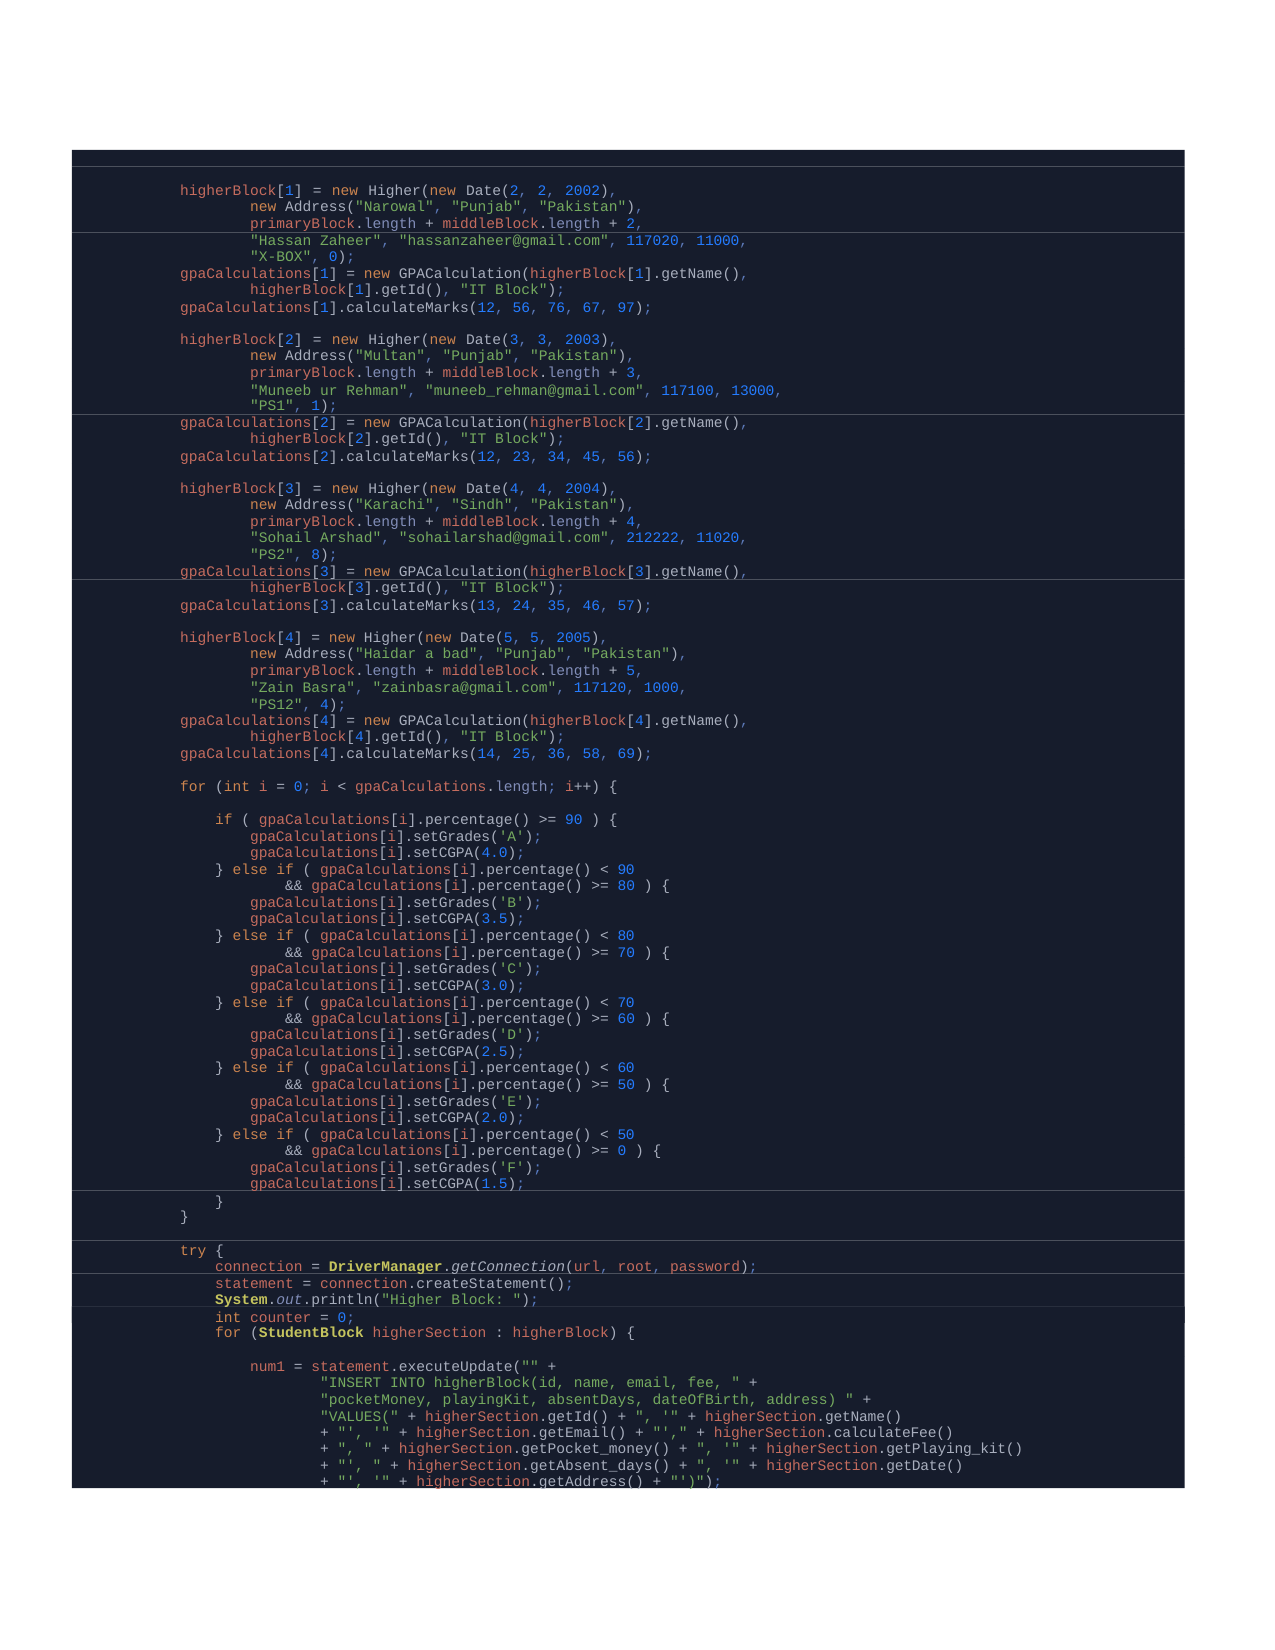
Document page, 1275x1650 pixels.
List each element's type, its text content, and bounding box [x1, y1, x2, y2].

text && gpaCalculations[i].percentage() >= 70 ) { gpaCalculations[i].setGrades('C'); gpaCalculations[i].setCGPA(3.0); [250, 945, 707, 994]
text && gpaCalculations[i].percentage() >= 80 ) { gpaCalculations[i].setGrades('B'); gpaCalculations[i].setCGPA(3.5); [250, 878, 707, 928]
text higherBlock[2] = new Higher(new Date(3, 3, 2003), new Address("Multan", "Punjab", "Pakistan"), primaryBlock.length + middleBlock.length + 3, [180, 332, 644, 382]
text } else if ( gpaCalculations[i].percentage() < 90 [215, 862, 1231, 878]
text for (StudentBlock higherSection : higherBlock) { [215, 1326, 1231, 1342]
text + "', " + higherSection.getAbsent_days() + ", '" + higherSection.getDate() [320, 1458, 1231, 1475]
text } [215, 1193, 1231, 1210]
text && gpaCalculations[i].percentage() >= 60 ) { gpaCalculations[i].setGrades('D'); gpaCalculations[i].setCGPA(2.5); [250, 1011, 707, 1061]
text } else if ( gpaCalculations[i].percentage() < 50 [215, 1127, 1231, 1143]
text } else if ( gpaCalculations[i].percentage() < 70 [215, 994, 1231, 1011]
text gpaCalculations[3].calculateMarks(13, 24, 35, 46, 57); [180, 597, 1231, 613]
text "PS12", 4); [250, 696, 1231, 713]
text int counter = 0; [215, 1309, 1231, 1326]
text gpaCalculations[1] = new GPACalculation(higherBlock[1].getName(), higherBlock[1].getId(), "IT Block"); [180, 266, 871, 299]
text "X-BOX", 0); [250, 249, 1231, 266]
text if ( gpaCalculations[i].percentage() >= 90 ) { gpaCalculations[i].setGrades('A'); gpaCalculations[i].setCGPA(4.0); [215, 812, 707, 862]
text "VALUES(" + higherSection.getId() + ", '" + higherSection.getName() [320, 1408, 1231, 1425]
text && gpaCalculations[i].percentage() >= 50 ) { gpaCalculations[i].setGrades('E'); gpaCalculations[i].setCGPA(2.0); [250, 1077, 707, 1127]
text + ", " + higherSection.getPocket_money() + ", '" + higherSection.getPlaying_kit() [320, 1442, 1231, 1458]
text new Address("Haidar a bad", "Punjab", "Pakistan"), primaryBlock.length + middleBlock.length + 5, "Zain Basra", "zainbasra@gmail.com", 117120, 1000, [250, 647, 688, 696]
text } [180, 1210, 1231, 1226]
text + "', '" + higherSection.getAddress() + "')"); [320, 1475, 1231, 1491]
text higherBlock[4] = new Higher(new Date(5, 5, 2005), [180, 630, 1231, 647]
text higherBlock[3] = new Higher(new Date(4, 4, 2004), new Address("Karachi", "Sindh", "Pakistan"), primaryBlock.length + middleBlock.length + 4, [180, 481, 644, 531]
text } else if ( gpaCalculations[i].percentage() < 60 [215, 1061, 1231, 1077]
text connection = DriverManager.getConnection(url, root, password); statement = connection.createStatement(); System.out.println("Higher Block: "); [215, 1259, 786, 1309]
text } else if ( gpaCalculations[i].percentage() < 80 [215, 928, 1231, 945]
text + "', '" + higherSection.getEmail() + "'," + higherSection.calculateFee() [320, 1425, 1231, 1441]
text gpaCalculations[2].calculateMarks(12, 23, 34, 45, 56); [180, 448, 1231, 464]
text "PS2", 8); [250, 547, 1231, 564]
text higherBlock[1] = new Higher(new Date(2, 2, 2002), new Address("Narowal", "Punjab", "Pakistan"), primaryBlock.length + middleBlock.length + 2, [180, 183, 644, 233]
text gpaCalculations[4] = new GPACalculation(higherBlock[4].getName(), higherBlock[4].getId(), "IT Block"); [180, 713, 871, 746]
text "INSERT INTO higherBlock(id, name, email, fee, " + "pocketMoney, playingKit, absentDays, dateOfBirth, address) " + [320, 1375, 871, 1408]
text num1 = statement.executeUpdate("" + [250, 1359, 1231, 1375]
text gpaCalculations[1].calculateMarks(12, 56, 76, 67, 97); [180, 299, 1231, 315]
text gpaCalculations[2] = new GPACalculation(higherBlock[2].getName(), higherBlock[2].getId(), "IT Block"); [180, 415, 871, 448]
text "Sohail Arshad", "sohailarshad@gmail.com", 212222, 11020, [250, 531, 1231, 547]
text "Hassan Zaheer", "hassanzaheer@gmail.com", 117020, 11000, [250, 233, 1231, 249]
text try { [180, 1243, 1231, 1259]
text "Muneeb ur Rehman", "muneeb_rehman@gmail.com", 117100, 13000, [250, 382, 1231, 398]
text "PS1", 1); [250, 398, 1231, 415]
text gpaCalculations[4].calculateMarks(14, 25, 36, 58, 69); for (int i = 0; i < gpaCalculations.length; i++) { [180, 746, 673, 796]
text gpaCalculations[3] = new GPACalculation(higherBlock[3].getName(), higherBlock[3].getId(), "IT Block"); [180, 564, 871, 597]
text && gpaCalculations[i].percentage() >= 0 ) { gpaCalculations[i].setGrades('F'); gpaCalculations[i].setCGPA(1.5); [250, 1143, 707, 1193]
